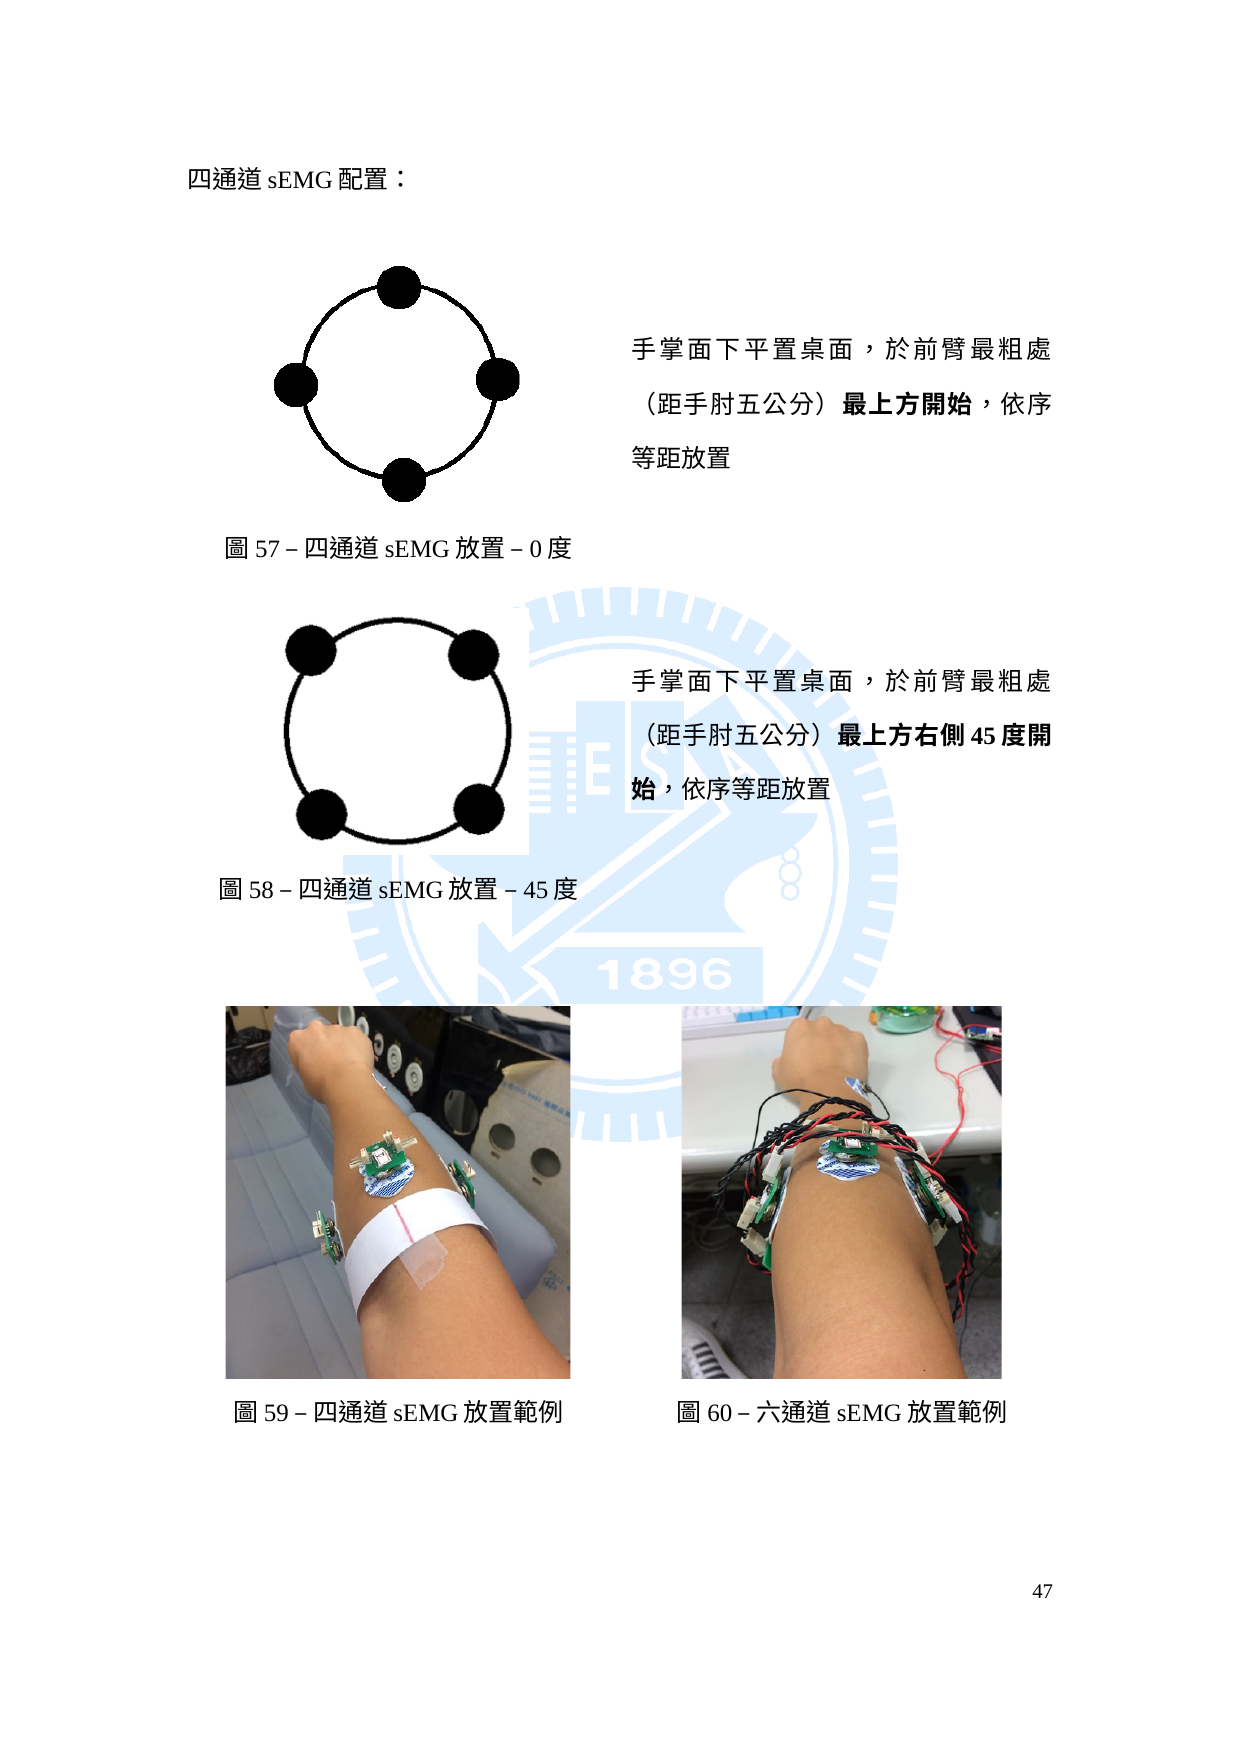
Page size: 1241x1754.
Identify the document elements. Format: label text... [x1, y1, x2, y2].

table_cell 圖 60 – 六通道sEMG放置範例 [620, 1393, 1063, 1473]
table_header 圖 57 – 四通道sEMG放置 – 0度 [176, 257, 620, 609]
table_cell 圖 59 – 四通道sEMG放置範例 [176, 1393, 620, 1473]
table_header [620, 1006, 1063, 1393]
picture [266, 608, 530, 855]
table_cell 手掌面下平置桌面，於前臂最粗處（距手肘五公分）最上方右側45度開始，依序等距放置 [620, 609, 1063, 920]
text 四通道sEMG配置： [187, 159, 1053, 196]
picture [225, 1006, 571, 1379]
table_cell 圖 58 – 四通道sEMG放置 – 45度 [176, 609, 620, 920]
picture [681, 1006, 1002, 1379]
table_header 手掌面下平置桌面，於前臂最粗處（距手肘五公分）最上方開始，依序等距放置 [620, 257, 1063, 609]
picture [267, 256, 529, 515]
table_header [176, 1006, 620, 1393]
